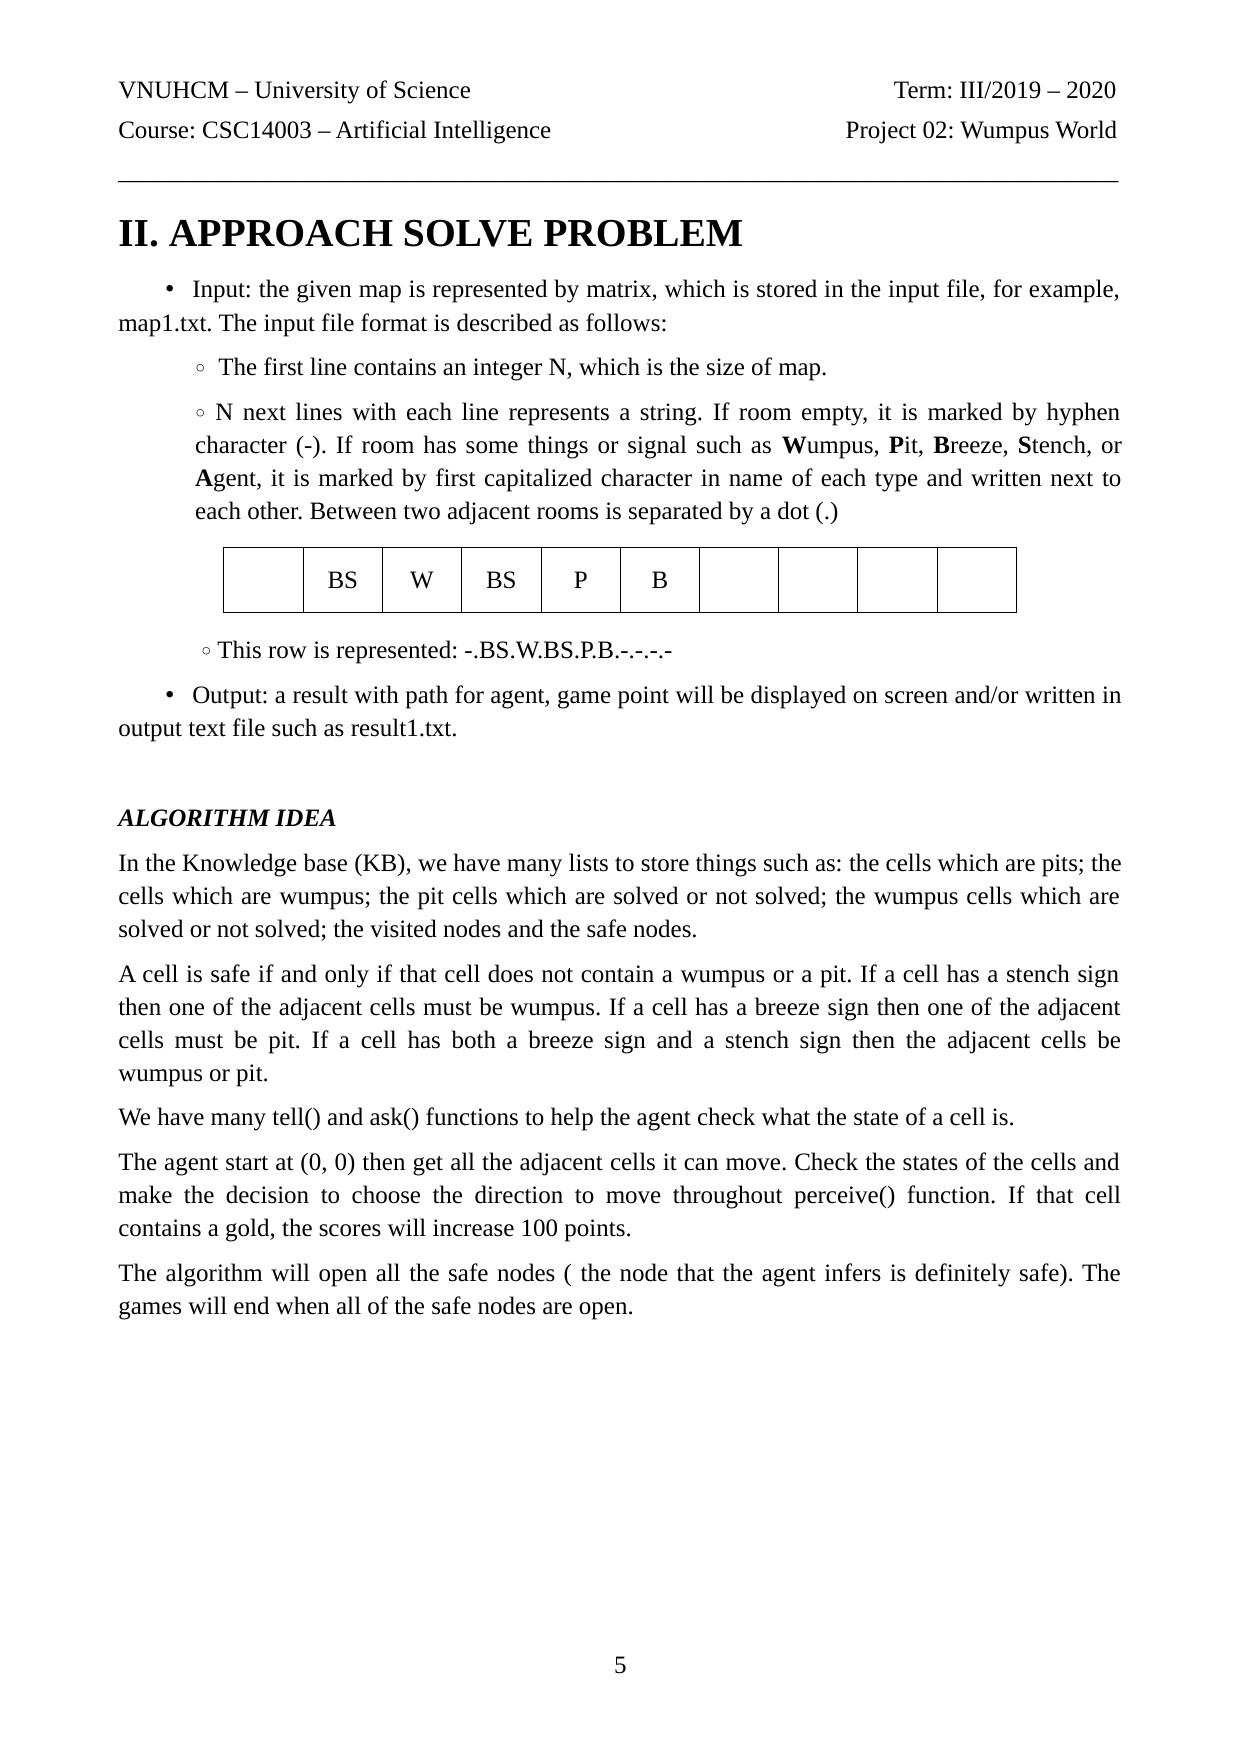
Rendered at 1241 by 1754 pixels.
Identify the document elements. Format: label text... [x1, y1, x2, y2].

text A cell is safe if and only if that cell does not contain a wumpus or a pit. If a cell has a stench sign then one of the adjacent cells must be wumpus. If a cell has a breeze sign then one of the adjacent cells must be pit. If a cell has both a breeze sign and a stench sign then the adjacent cells be wumpus or pit. [118, 959, 1122, 1086]
text The algorithm will open all the safe nodes ( the node that the agent infers is definitely safe). The games will end when all of the safe nodes are open. [118, 1258, 1122, 1320]
table_header W [383, 548, 461, 611]
table_header BS [304, 548, 382, 611]
list Input: the given map is represented by matrix, which is stored in the input file, for example, map1.txt. The input file format is described as follows: [118, 274, 1122, 336]
text We have many tell() and ask() functions to help the agent check what the state of a cell is. [118, 1102, 1122, 1131]
text ° This row is represented: -.BS.W.BS.P.B.-.-.-.- [201, 636, 1122, 664]
table_header [779, 548, 857, 611]
table_header [938, 548, 1016, 611]
table_header P [542, 548, 620, 611]
table_header [858, 548, 937, 611]
list Output: a result with path for agent, game point will be displayed on screen and/or written in output text file such as result1.txt. [118, 680, 1122, 742]
table_header B [621, 548, 699, 611]
subtitle II. APPROACH SOLVE PROBLEM [118, 210, 1122, 255]
text ALGORITHM IDEA [118, 803, 1122, 832]
text The agent start at (0, 0) then get all the adjacent cells it can move. Check the states of the cells and make the decision to choose the direction to move throughout perceive() function. If that cell contains a gold, the scores will increase 100 points. [118, 1147, 1122, 1242]
table_header [224, 548, 303, 611]
table_header BS [462, 548, 541, 611]
text ° The first line contains an integer N, which is the size of map. [195, 352, 1122, 381]
text In the Knowledge base (KB), we have many lists to store things such as: the cells which are pits; the cells which are wumpus; the pit cells which are solved or not solved; the wumpus cells which are solved or not solved; the visited nodes and the safe nodes. [118, 848, 1122, 943]
table_header [700, 548, 778, 611]
text ° N next lines with each line represents a string. If room empty, it is marked by hyphen character (-). If room has some things or signal such as Wumpus, Pit, Breeze, Stench, or Agent, it is marked by first capitalized character in name of each type and written next to each other. Between two adjacent rooms is separated by a dot (.) [195, 397, 1122, 525]
